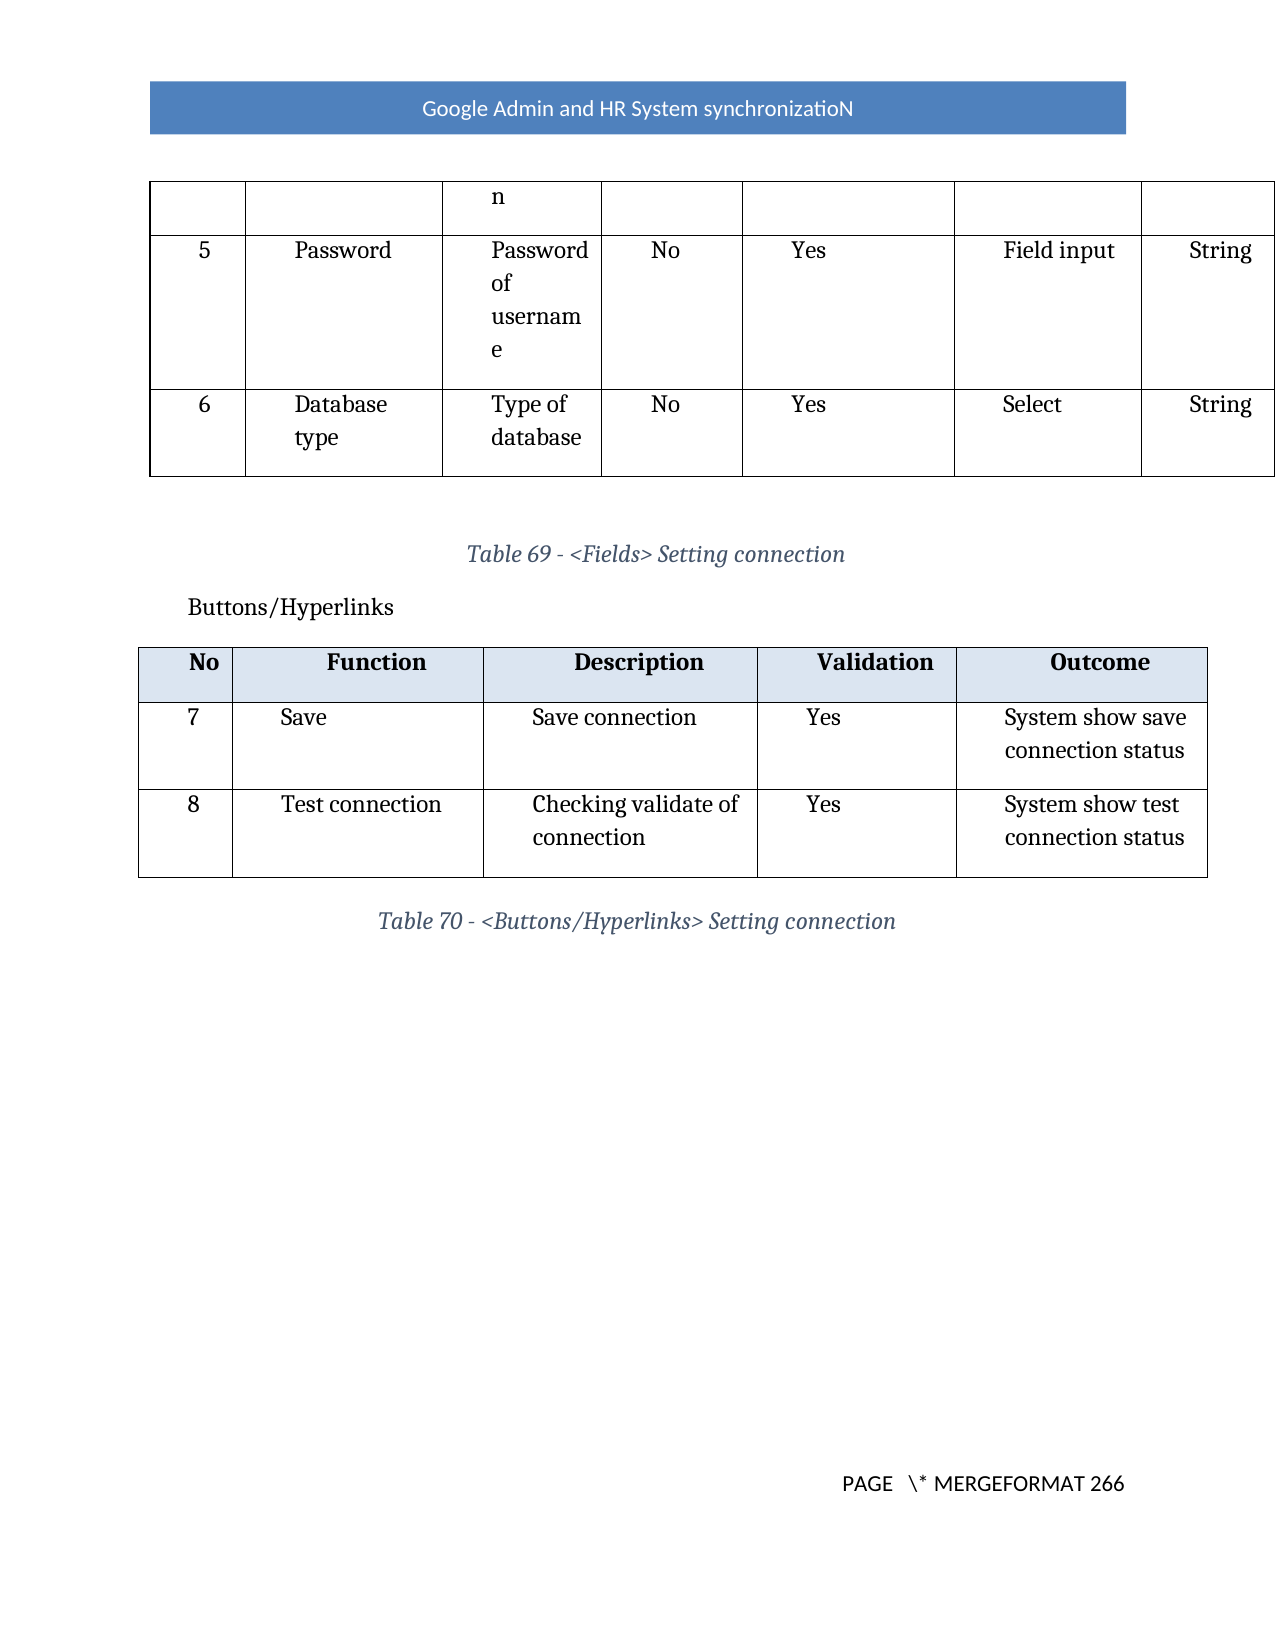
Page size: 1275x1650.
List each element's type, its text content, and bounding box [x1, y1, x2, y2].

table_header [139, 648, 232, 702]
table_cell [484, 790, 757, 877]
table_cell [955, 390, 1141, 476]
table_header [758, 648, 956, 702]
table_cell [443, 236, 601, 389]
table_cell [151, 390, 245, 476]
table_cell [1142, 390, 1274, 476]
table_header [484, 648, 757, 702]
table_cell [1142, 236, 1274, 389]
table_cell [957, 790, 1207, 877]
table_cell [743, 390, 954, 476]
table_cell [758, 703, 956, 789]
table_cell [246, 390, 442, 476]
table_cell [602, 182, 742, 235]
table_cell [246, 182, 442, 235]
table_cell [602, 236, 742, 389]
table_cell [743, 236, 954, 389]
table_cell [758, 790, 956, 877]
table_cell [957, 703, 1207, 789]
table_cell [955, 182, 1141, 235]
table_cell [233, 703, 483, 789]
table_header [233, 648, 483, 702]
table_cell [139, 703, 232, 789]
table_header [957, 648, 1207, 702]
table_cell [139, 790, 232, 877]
text Buttons/Hyperlinks [187, 593, 1125, 622]
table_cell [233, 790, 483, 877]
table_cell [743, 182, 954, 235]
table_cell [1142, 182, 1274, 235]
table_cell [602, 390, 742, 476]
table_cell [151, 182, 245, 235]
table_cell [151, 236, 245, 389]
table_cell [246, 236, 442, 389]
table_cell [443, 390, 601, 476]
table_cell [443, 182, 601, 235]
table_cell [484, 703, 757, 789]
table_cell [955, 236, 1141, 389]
